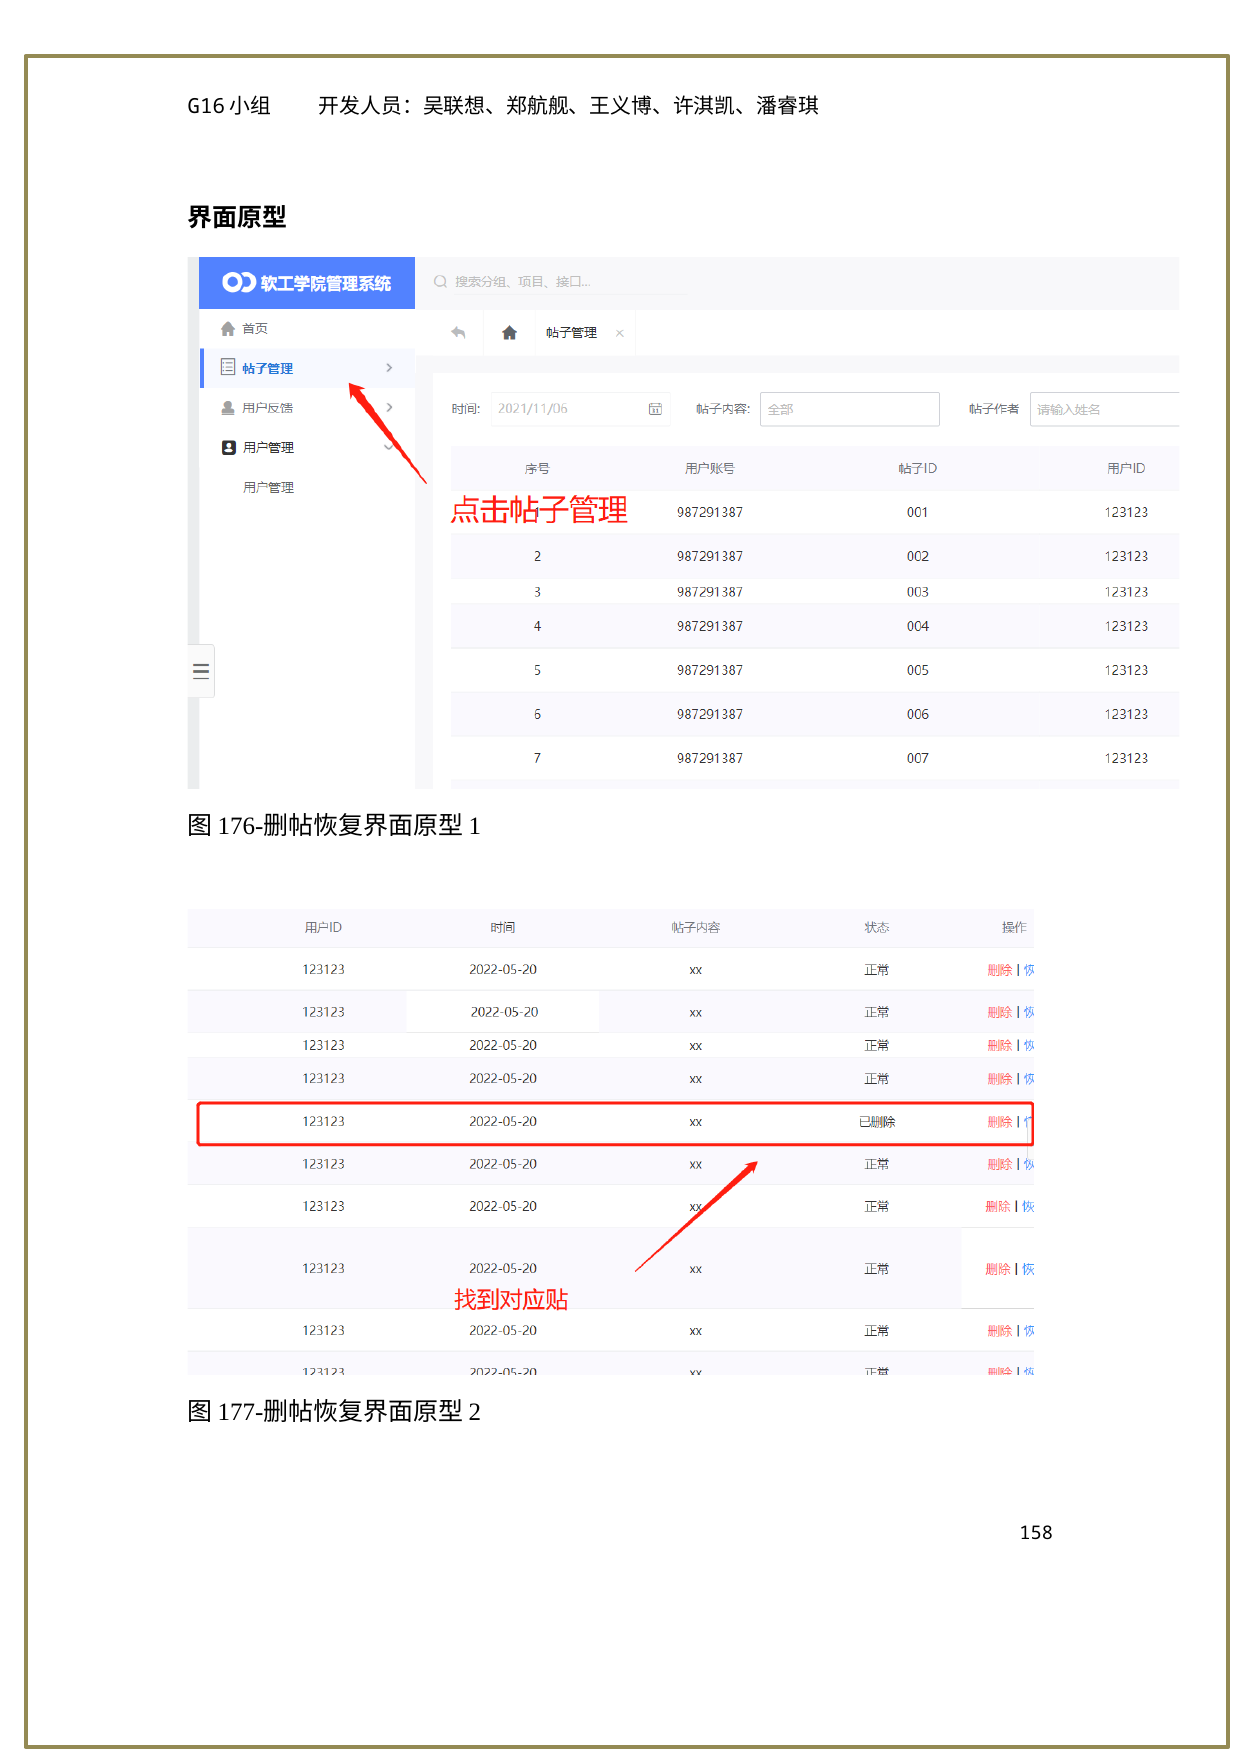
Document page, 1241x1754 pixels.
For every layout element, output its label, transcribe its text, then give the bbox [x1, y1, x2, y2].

picture [187, 257, 1180, 789]
text 图177-删帖恢复界面原型2 [187, 1387, 1053, 1429]
subtitle 界面原型 [187, 197, 1053, 233]
picture [187, 909, 1034, 1375]
text 图176-删帖恢复界面原型1 [187, 801, 1053, 842]
